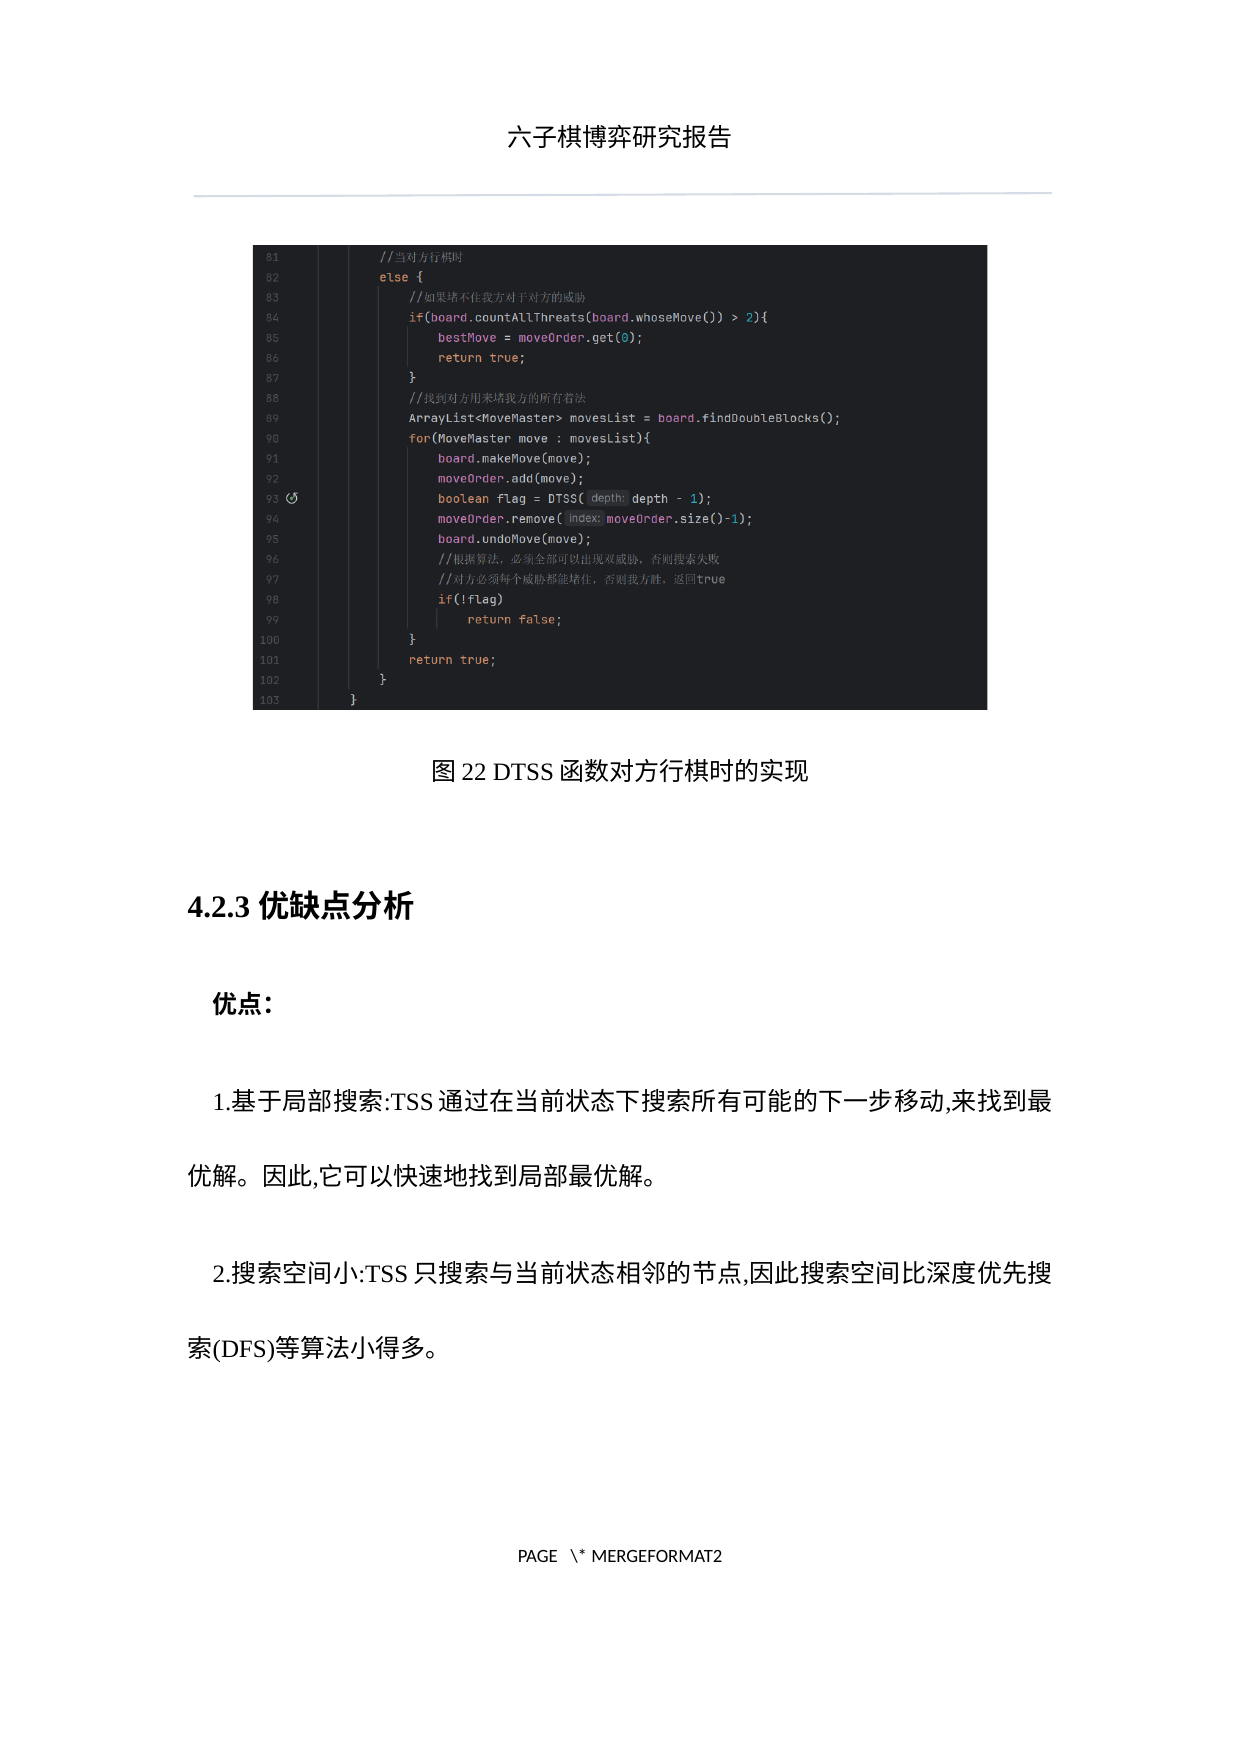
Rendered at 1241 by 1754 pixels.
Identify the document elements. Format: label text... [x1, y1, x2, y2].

text 2.搜索空间小:TSS只搜索与当前状态相邻的节点,因此搜索空间比深度优先搜索(DFS)等算法小得多。 [187, 1239, 1053, 1379]
text 1.基于局部搜索:TSS通过在当前状态下搜索所有可能的下一步移动,来找到最优解。因此,它可以快速地找到局部最优解。 [187, 1067, 1053, 1207]
text 图22 DTSS函数对方行棋时的实现 [187, 737, 1053, 802]
picture [252, 245, 988, 710]
list 4.2.3 优缺点分析 [187, 871, 1053, 936]
text 优点： [187, 970, 1053, 1035]
